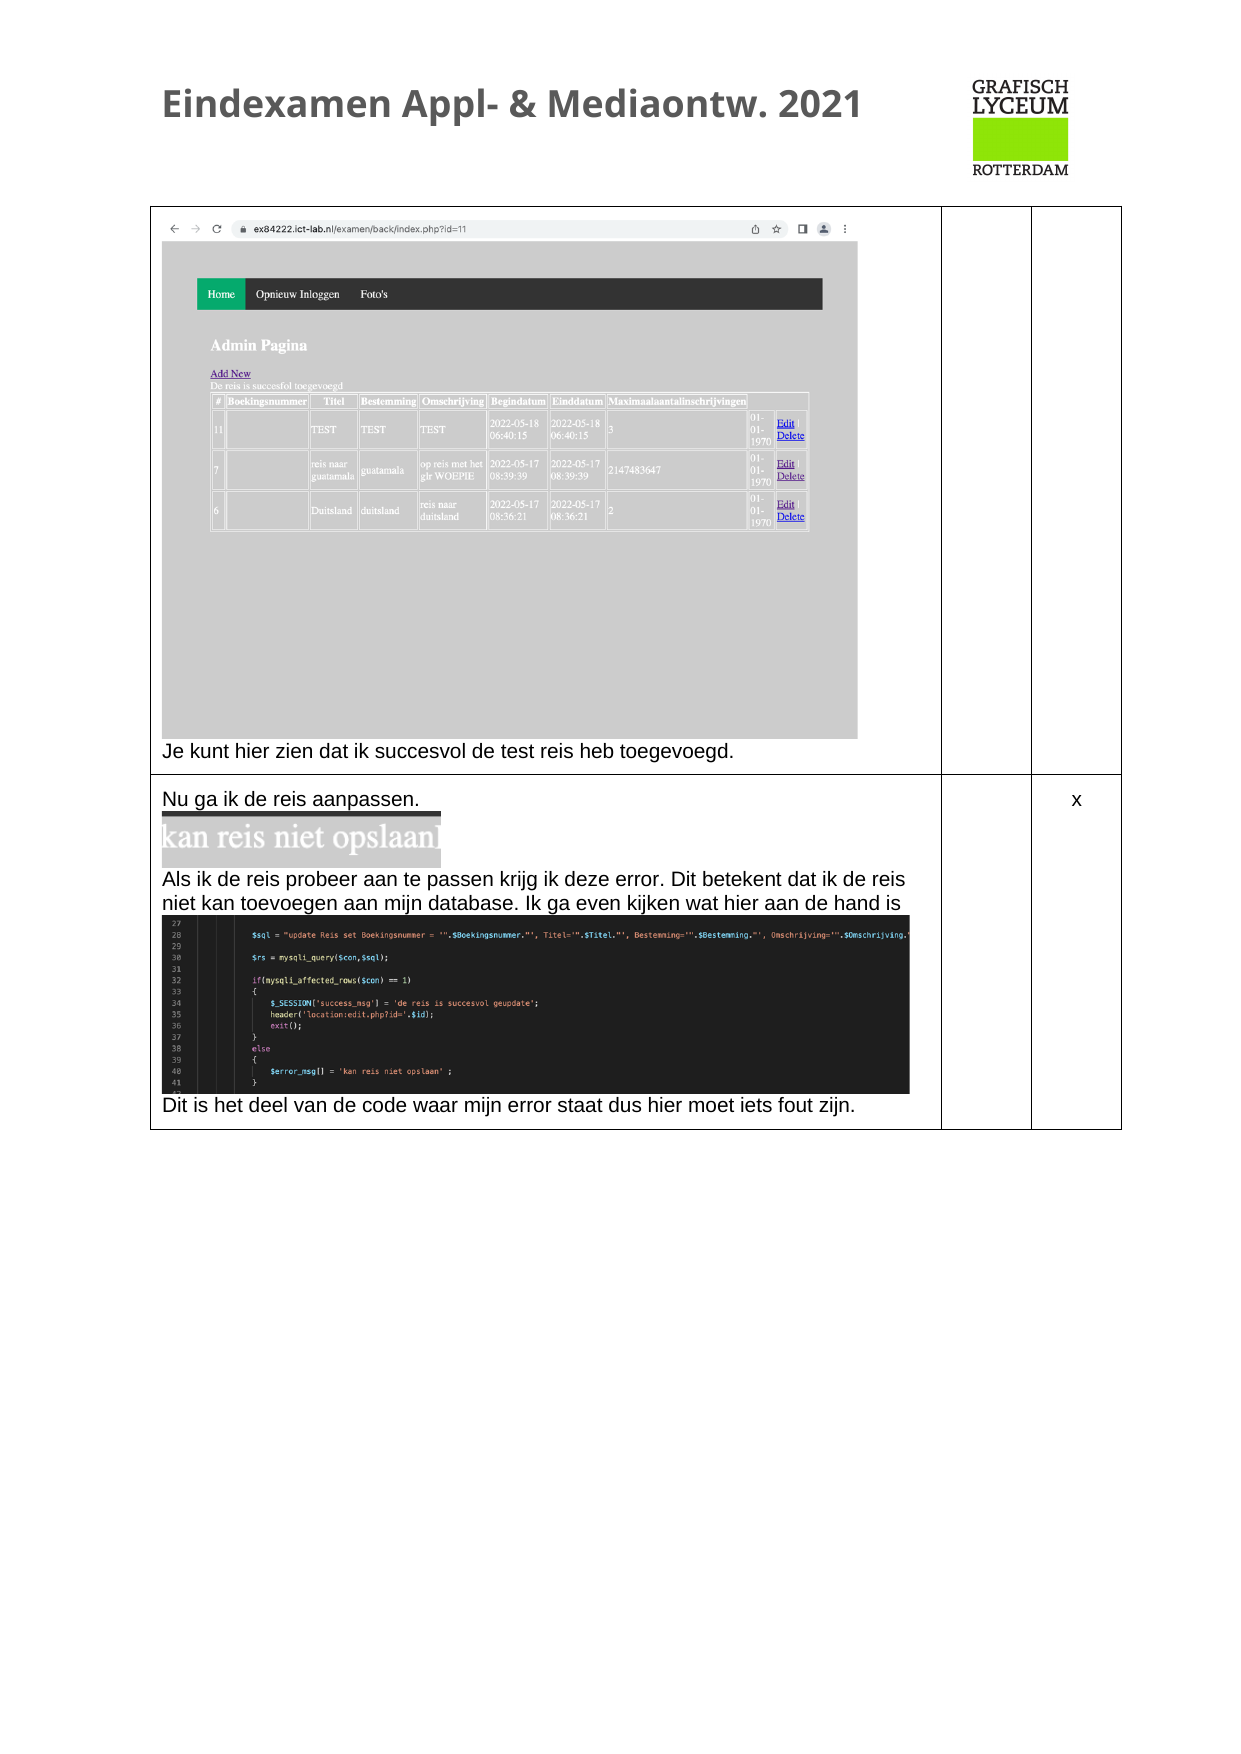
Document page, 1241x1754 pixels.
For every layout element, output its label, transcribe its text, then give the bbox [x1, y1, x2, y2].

picture [161, 218, 858, 739]
table_cell Op de admin page ga ik nu de crud funtionaliteiten testen. Als eerste ga ik een reis toevoegen. Je kunt hier zien dat ik succesvol de test reis heb toegevoegd. [151, 207, 941, 774]
table_cell [942, 775, 1031, 1129]
picture [161, 811, 441, 868]
table_cell x [1032, 775, 1121, 1129]
picture [966, 73, 1075, 182]
table_cell Nu ga ik de reis aanpassen. Als ik de reis probeer aan te passen krijg ik deze error. Dit betekent dat ik de reis niet kan toevoegen aan mijn database. Ik ga even kijken wat hier aan de hand is Dit is het deel van de code waar mijn error staat dus hier moet iets fout zijn. Ik heb de code getest in een online PHP tester maar hier krijg ik ook geen resultaten uit. Ik ga nu alles na lopen om te kijken of ik ergens een verkeerd stukje code heb getyp. [151, 775, 941, 1129]
table_cell [1032, 207, 1121, 774]
table_cell x [942, 207, 1031, 774]
picture [161, 915, 910, 1094]
